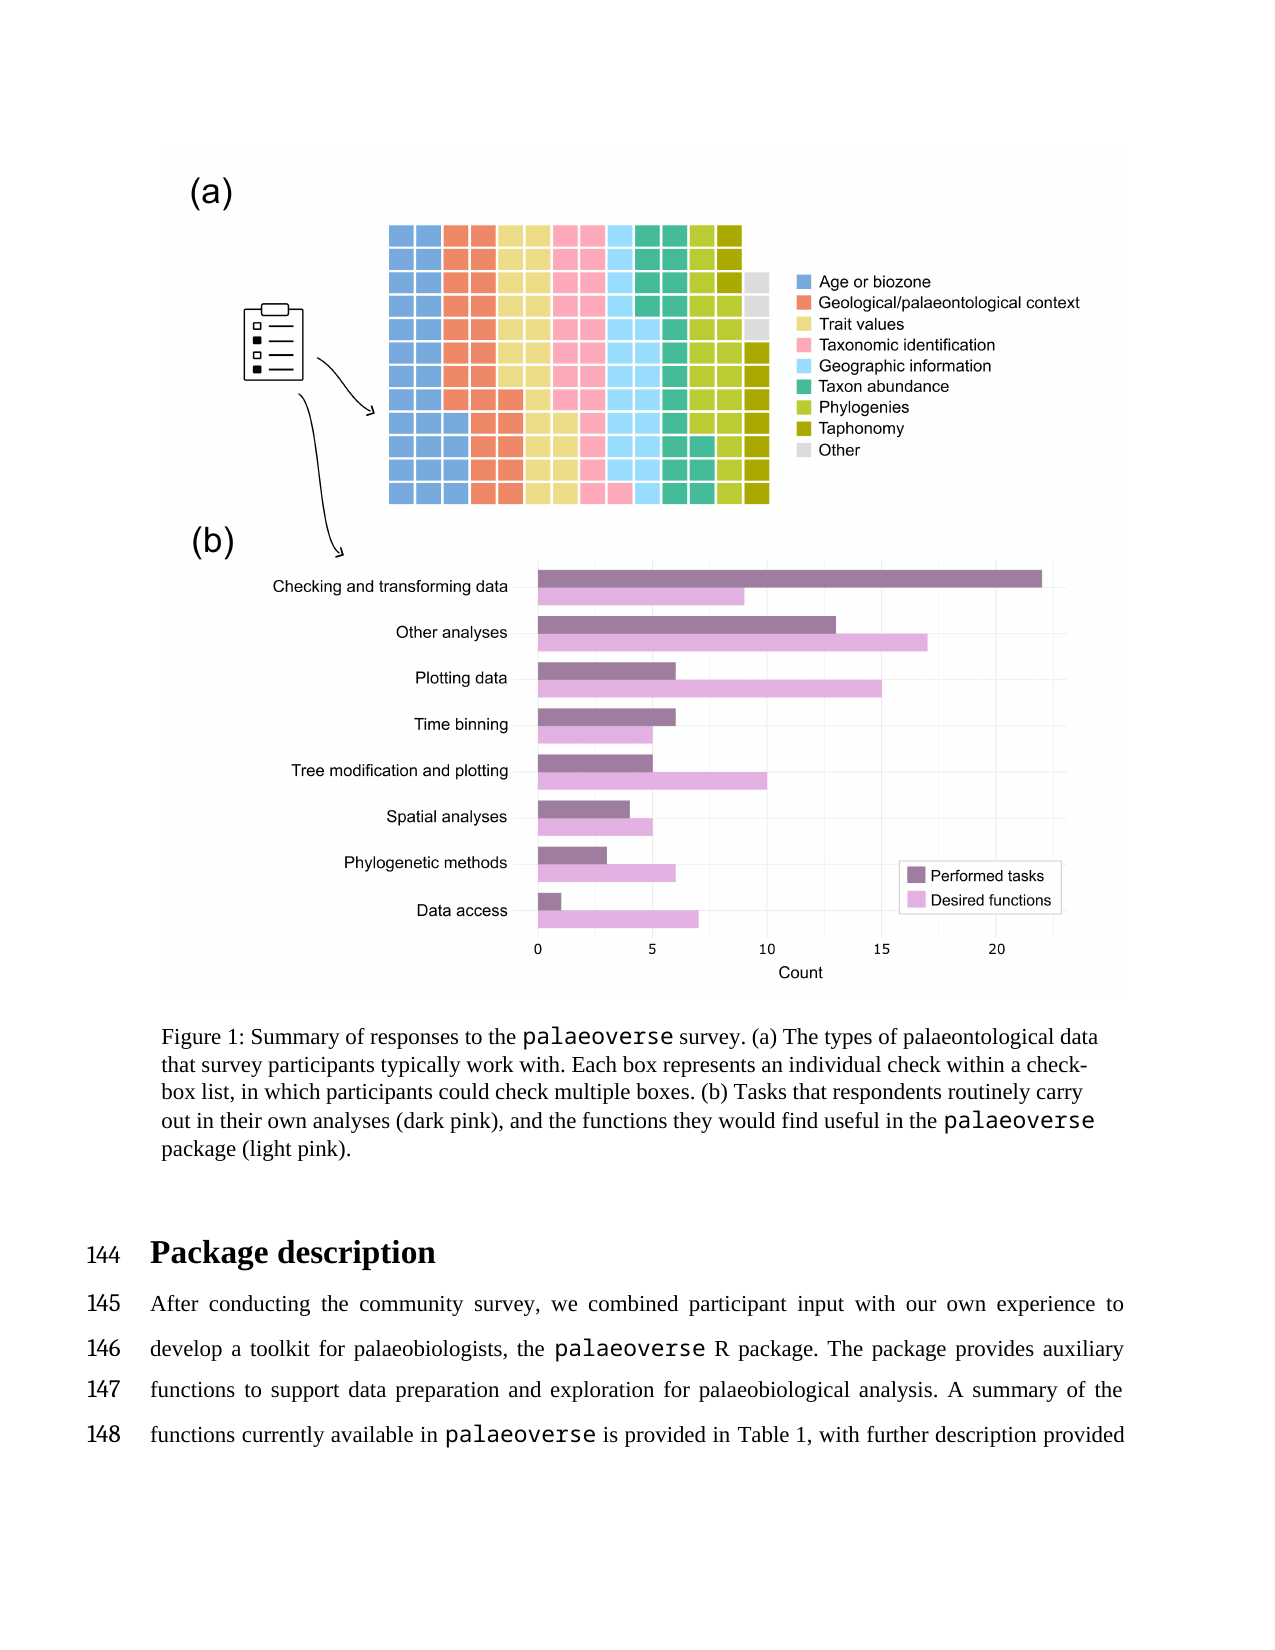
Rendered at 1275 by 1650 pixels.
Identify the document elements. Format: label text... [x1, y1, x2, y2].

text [150, 1290, 1125, 1449]
table_header Figure 1: Summary of responses to the palaeoverse survey. (a) The types of palaeontological data that survey participants typically work with. Each box represents an individual check within a check-box list, in which participants could check multiple boxes. (b) Tasks that respondents routinely carry out in their own analyses (dark pink), and the functions they would find useful in the palaeoverse package (light pink). [150, 150, 1125, 1183]
picture [161, 150, 1125, 1000]
subtitle Package description [150, 1233, 1125, 1271]
